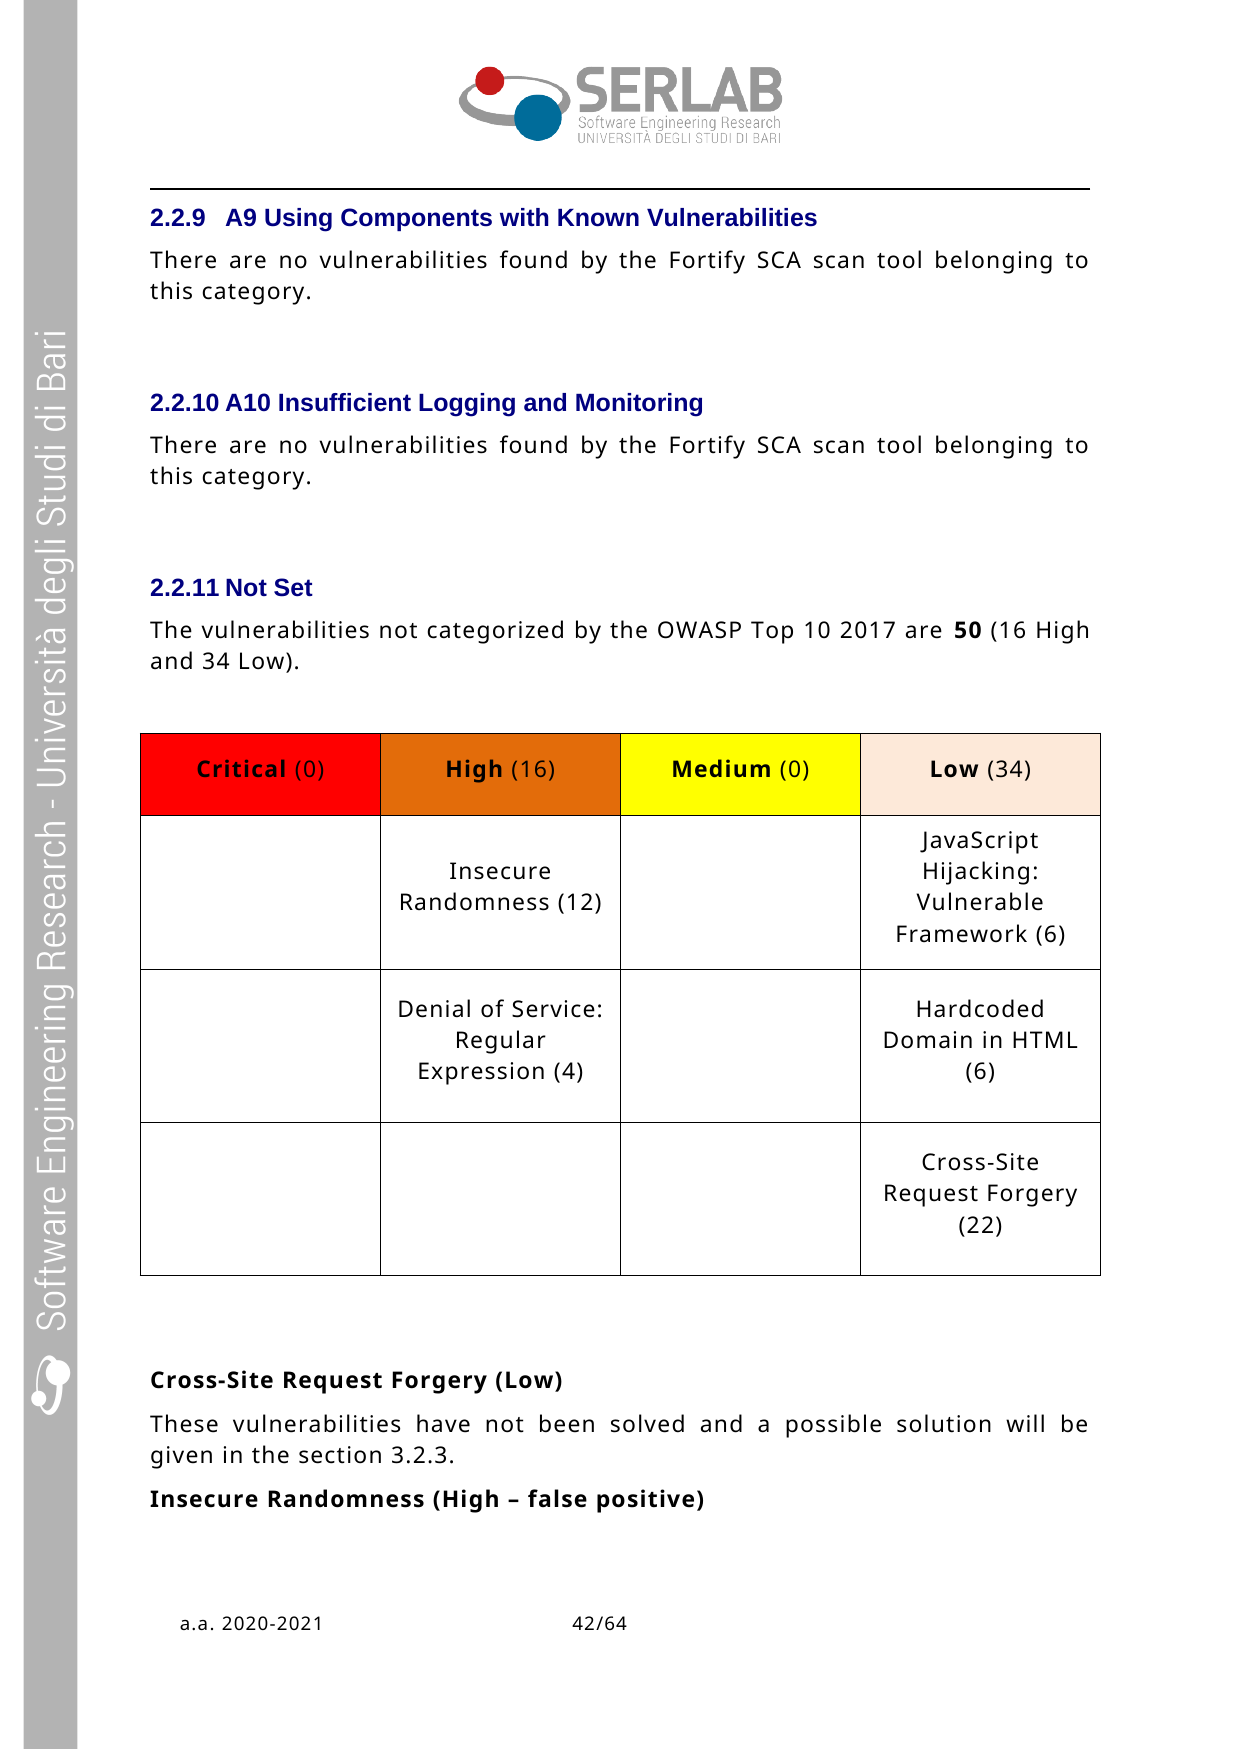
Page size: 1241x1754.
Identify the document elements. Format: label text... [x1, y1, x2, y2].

text The vulnerabilities not categorized by the OWASP Top 10 2017 are 50 (16 High and 34 Low). [150, 614, 1090, 676]
table_cell [621, 1123, 860, 1275]
table_cell [381, 1123, 620, 1275]
text Cross-Site Request Forgery (Low) [150, 1364, 1090, 1395]
table_cell Hardcoded Domain in HTML (6) [861, 970, 1100, 1122]
table_cell [141, 970, 380, 1122]
text Insecure Randomness (High – false positive) [150, 1483, 1090, 1514]
table_cell Insecure Randomness (12) [381, 816, 620, 969]
table_cell [141, 1123, 380, 1275]
table_cell Denial of Service: Regular Expression (4) [381, 970, 620, 1122]
picture [455, 65, 785, 145]
picture [23, 0, 78, 1749]
table_header High (16) [381, 734, 620, 815]
subtitle A10 Insufficient Logging and Monitoring [150, 387, 1090, 416]
subtitle A9 Using Components with Known Vulnerabilities [150, 202, 1090, 231]
text There are no vulnerabilities found by the Fortify SCA scan tool belonging to this category. [150, 429, 1090, 491]
table_header Critical (0) [141, 734, 380, 815]
subtitle Not Set [150, 572, 1090, 601]
table_cell JavaScript Hijacking: Vulnerable Framework (6) [861, 816, 1100, 969]
table_header Low (34) [861, 734, 1100, 815]
table_cell [621, 970, 860, 1122]
table_cell [621, 816, 860, 969]
table_header Medium (0) [621, 734, 860, 815]
table_cell [141, 816, 380, 969]
table_cell Cross-Site Request Forgery (22) [861, 1123, 1100, 1275]
text These vulnerabilities have not been solved and a possible solution will be given in the section 3.2.3. [150, 1408, 1090, 1470]
text There are no vulnerabilities found by the Fortify SCA scan tool belonging to this category. [150, 244, 1090, 306]
